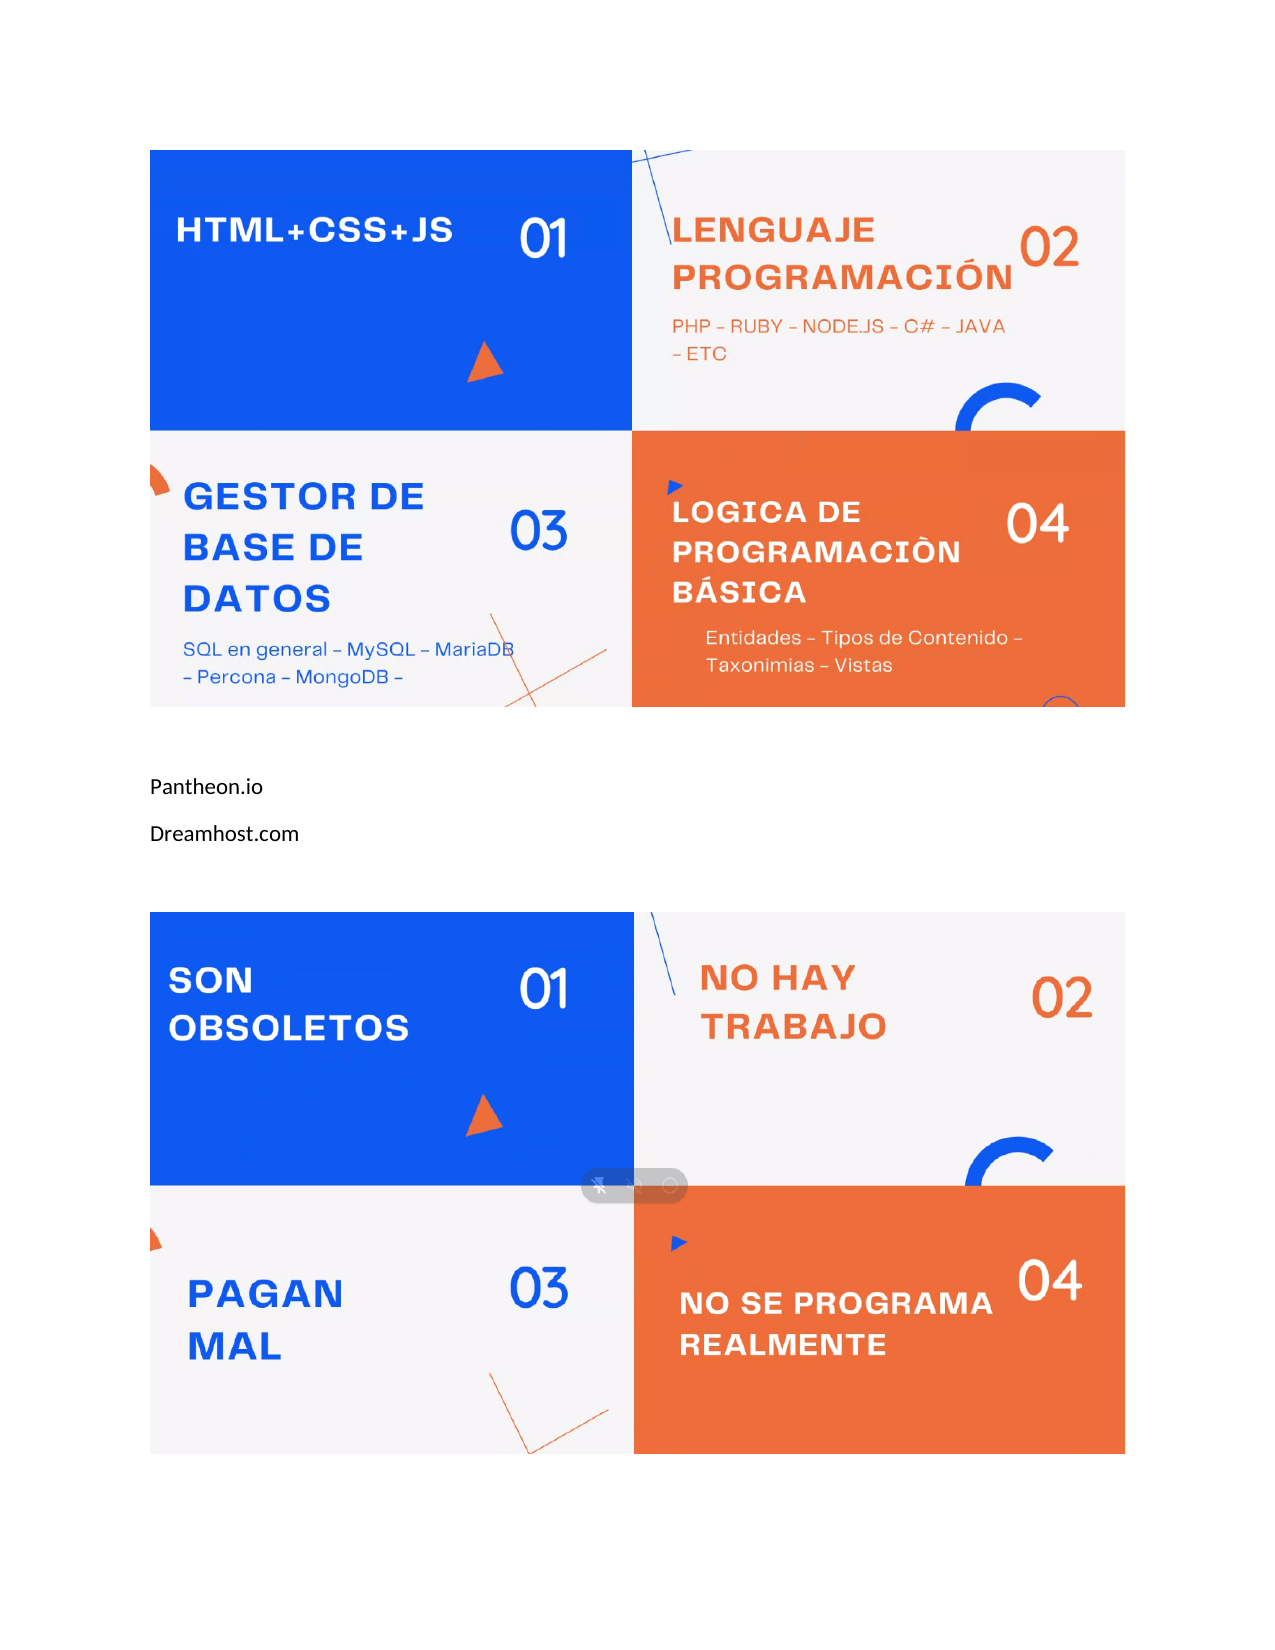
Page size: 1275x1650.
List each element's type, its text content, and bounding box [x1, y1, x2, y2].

text Dreamhost.com [150, 819, 1125, 847]
text Pantheon.io [150, 772, 1125, 800]
picture [150, 912, 1125, 1454]
picture [150, 150, 1125, 707]
